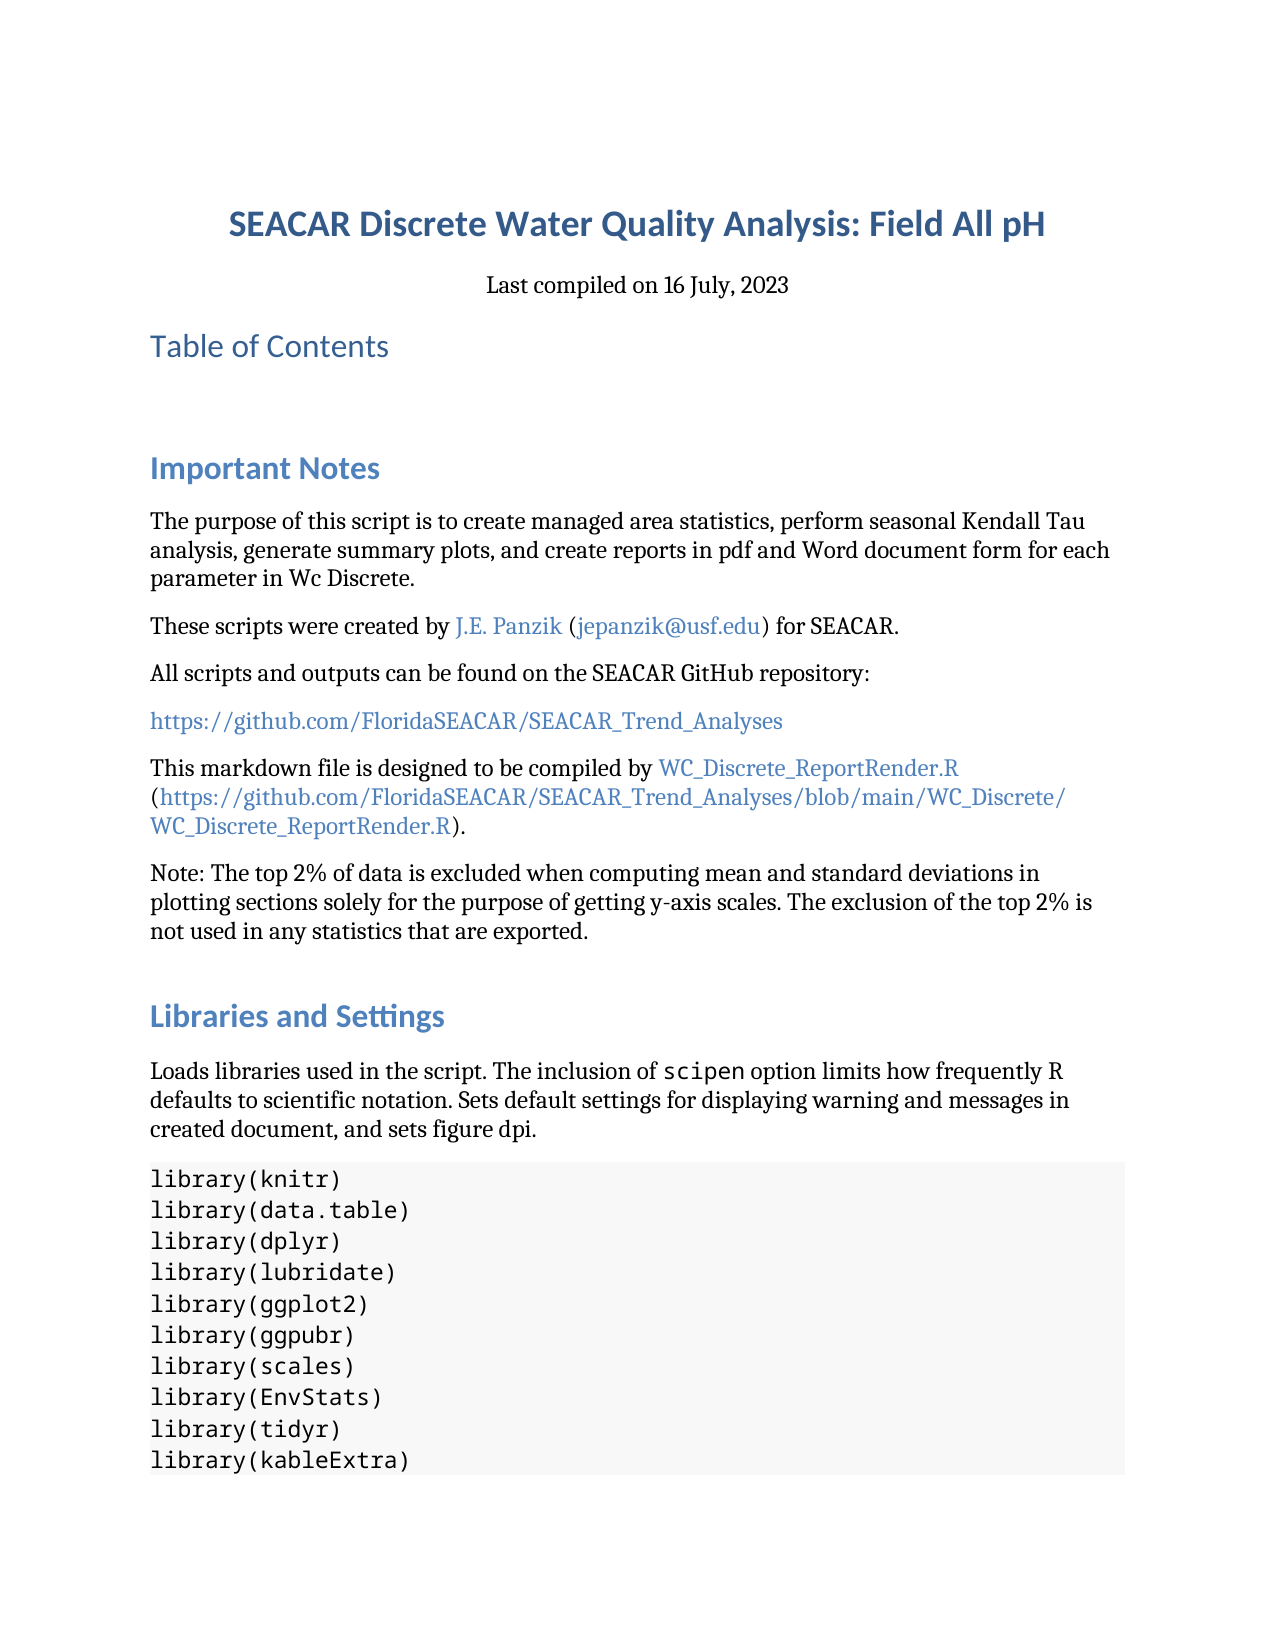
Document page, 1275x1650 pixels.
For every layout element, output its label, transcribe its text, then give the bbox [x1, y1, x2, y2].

text Loads libraries used in the script. The inclusion of scipen option limits how frequently R defaults to scientific notation. Sets default settings for displaying warning and messages in created document, and sets figure dpi. [150, 1055, 1125, 1144]
text All scripts and outputs can be found on the SEACAR GitHub repository: [150, 659, 1125, 688]
title SEACAR Discrete Water Quality Analysis: Field All pH [150, 200, 1125, 246]
text These scripts were created by J.E. Panzik (jepanzik@usf.edu) for SEACAR. [150, 612, 1125, 641]
text Note: The top 2% of data is excluded when computing mean and standard deviations in plotting sections solely for the purpose of getting y-axis scales. The exclusion of the top 2% is not used in any statistics that are exported. [150, 859, 1125, 946]
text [150, 1162, 1125, 1475]
text https://github.com/FloridaSEACAR/SEACAR_Trend_Analyses [150, 707, 1125, 736]
text This markdown file is designed to be compiled by WC_Discrete_ReportRender.R (https://github.com/FloridaSEACAR/SEACAR_Trend_Analyses/blob/main/WC_Discrete/WC_Discrete_ReportRender.R). [150, 754, 1125, 841]
text Last compiled on 16 July, 2023 [150, 271, 1125, 299]
subtitle Important Notes [150, 447, 1125, 488]
text The purpose of this script is to create managed area statistics, perform seasonal Kendall Tau analysis, generate summary plots, and create reports in pdf and Word document form for each parameter in Wc Discrete. [150, 507, 1125, 593]
subtitle Libraries and Settings [150, 996, 1125, 1036]
